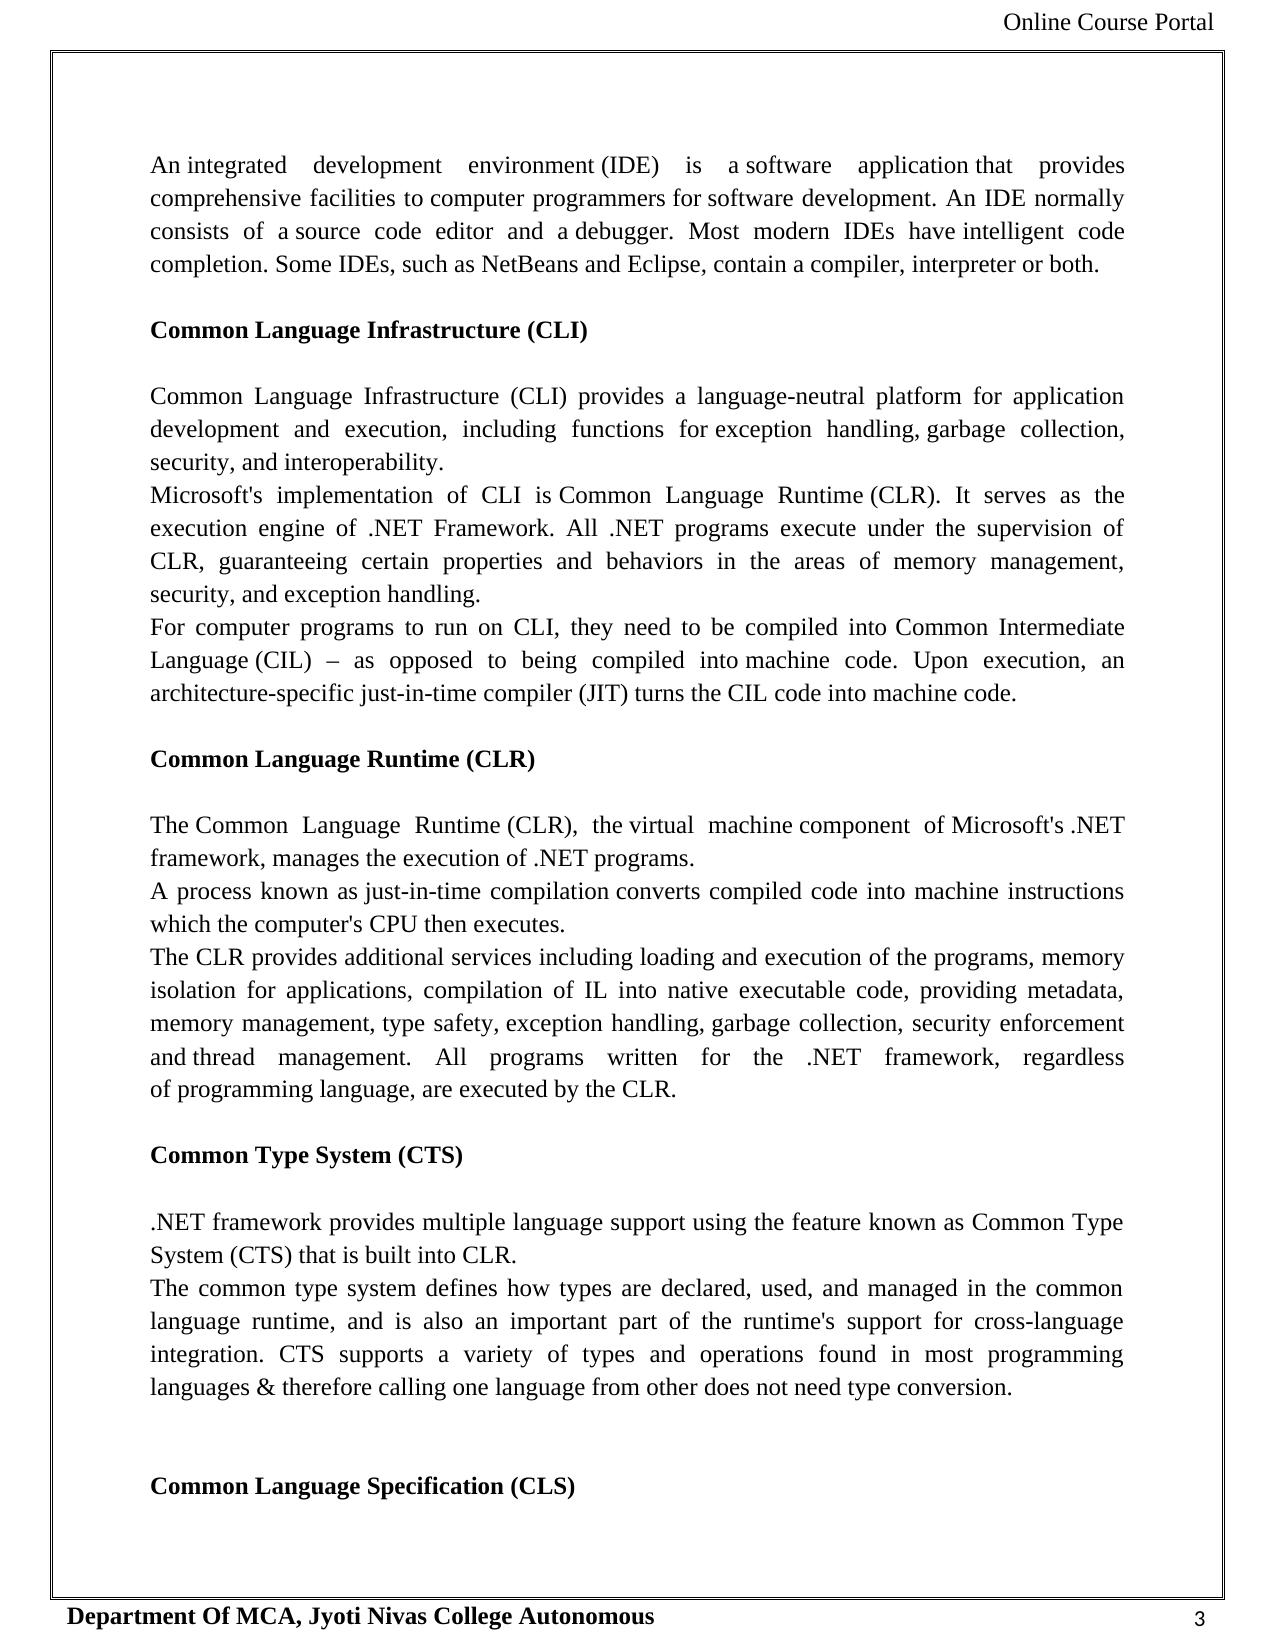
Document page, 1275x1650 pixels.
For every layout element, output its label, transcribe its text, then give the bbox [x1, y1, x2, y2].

text .NET framework provides multiple language support using the feature known as Common Type System (CTS) that is built into CLR. [150, 1207, 1125, 1268]
text For computer programs to run on CLI, they need to be compiled into Common Intermediate Language (CIL) – as opposed to being compiled into machine code. Upon execution, an architecture-specific just-in-time compiler (JIT) turns the CIL code into machine code. [150, 612, 1125, 707]
text Common Language Infrastructure (CLI) provides a language-neutral platform for application development and execution, including functions for exception handling, garbage collection, security, and interoperability. [150, 381, 1125, 476]
text The CLR provides additional services including loading and execution of the programs, memory isolation for applications, compilation of IL into native executable code, providing metadata, memory management, type safety, exception handling, garbage collection, security enforcement and thread management. All programs written for the .NET framework, regardless of programming language, are executed by the CLR. [150, 942, 1125, 1103]
text Microsoft's implementation of CLI is Common Language Runtime (CLR). It serves as the execution engine of .NET Framework. All .NET programs execute under the supervision of CLR, guaranteeing certain properties and behaviors in the areas of memory management, security, and exception handling. [150, 480, 1125, 608]
text A process known as just-in-time compilation converts compiled code into machine instructions which the computer's CPU then executes. [150, 876, 1125, 938]
text The Common Language Runtime (CLR), the virtual machine component of Microsoft's .NET framework, manages the execution of .NET programs. [150, 810, 1125, 872]
text The common type system defines how types are declared, used, and managed in the common language runtime, and is also an important part of the runtime's support for cross-language integration. CTS supports a variety of types and operations found in most programming languages & therefore calling one language from other does not need type conversion. [150, 1273, 1125, 1401]
text Common Language Infrastructure (CLI) [150, 315, 1125, 344]
text Common Language Specification (CLS) [150, 1471, 1125, 1499]
text An integrated development environment (IDE) is a software application that provides comprehensive facilities to computer programmers for software development. An IDE normally consists of a source code editor and a debugger. Most modern IDEs have intelligent code completion. Some IDEs, such as NetBeans and Eclipse, contain a compiler, interpreter or both. [150, 150, 1125, 278]
text Common Type System (CTS) [150, 1141, 1125, 1169]
text Common Language Runtime (CLR) [150, 744, 1125, 773]
